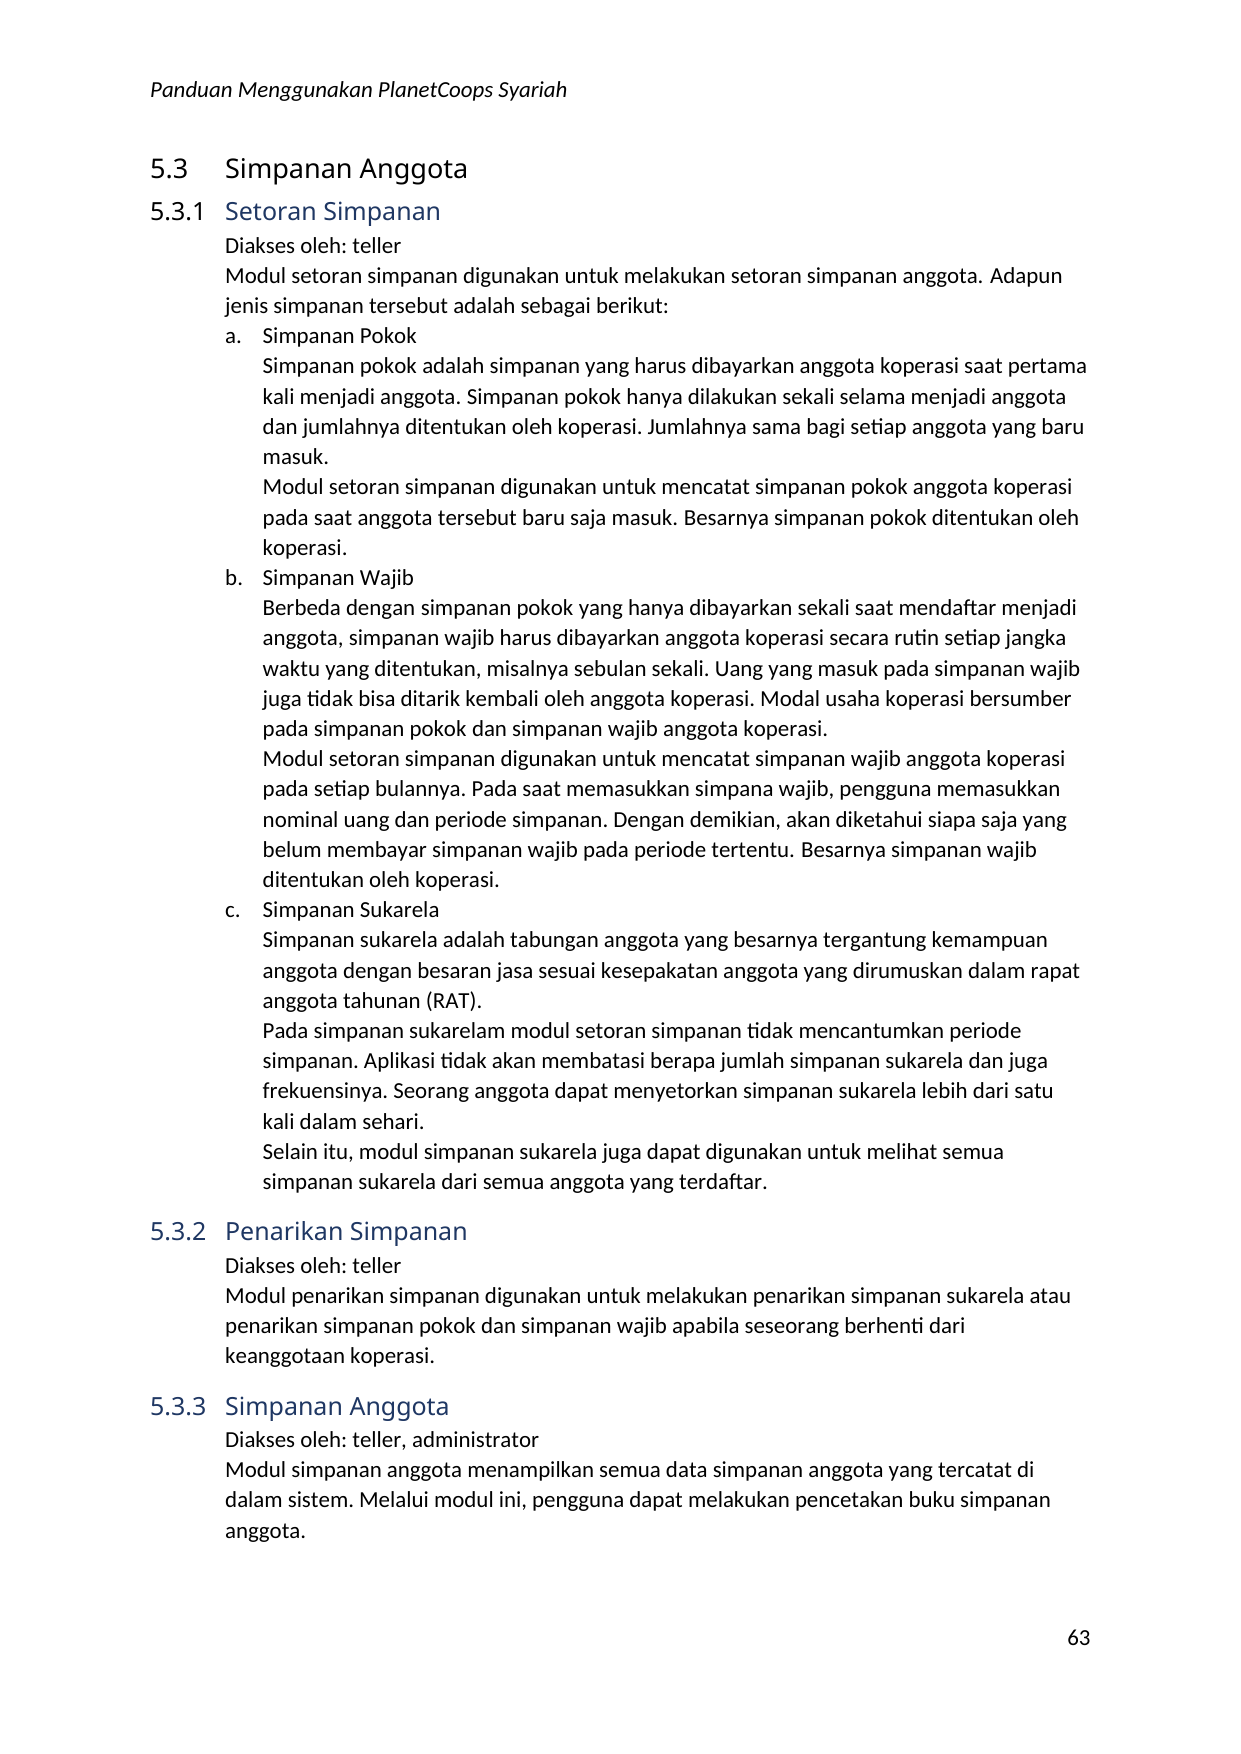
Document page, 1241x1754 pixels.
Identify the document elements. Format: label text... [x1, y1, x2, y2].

list Modul setoran simpanan digunakan untuk mencatat simpanan wajib anggota koperasi pada setiap bulannya. Pada saat memasukkan simpana wajib, pengguna memasukkan nominal uang dan periode simpanan. Dengan demikian, akan diketahui siapa saja yang belum membayar simpanan wajib pada periode tertentu. Besarnya simpanan wajib ditentukan oleh koperasi. [262, 744, 1090, 893]
list Modul setoran simpanan digunakan untuk melakukan setoran simpanan anggota. Adapun jenis simpanan tersebut adalah sebagai berikut: [225, 261, 1090, 319]
list Simpanan pokok adalah simpanan yang harus dibayarkan anggota koperasi saat pertama kali menjadi anggota. Simpanan pokok hanya dilakukan sekali selama menjadi anggota dan jumlahnya ditentukan oleh koperasi. Jumlahnya sama bagi setiap anggota yang baru masuk. [262, 352, 1090, 470]
subtitle Simpanan Anggota [150, 1388, 1090, 1422]
list Simpanan Wajib [225, 563, 1090, 591]
list Diakses oleh: teller [225, 231, 1090, 259]
list Simpanan Sukarela [225, 895, 1090, 923]
subtitle Setoran Simpanan [150, 194, 1090, 228]
text Diakses oleh: teller Modul penarikan simpanan digunakan untuk melakukan penarikan simpanan sukarela atau penarikan simpanan pokok dan simpanan wajib apabila seseorang berhenti dari keanggotaan koperasi. [225, 1251, 1090, 1369]
list Berbeda dengan simpanan pokok yang hanya dibayarkan sekali saat mendaftar menjadi anggota, simpanan wajib harus dibayarkan anggota koperasi secara rutin setiap jangka waktu yang ditentukan, misalnya sebulan sekali. Uang yang masuk pada simpanan wajib juga tidak bisa ditarik kembali oleh anggota koperasi. Modal usaha koperasi bersumber pada simpanan pokok dan simpanan wajib anggota koperasi. [262, 593, 1090, 742]
list Pada simpanan sukarelam modul setoran simpanan tidak mencantumkan periode simpanan. Aplikasi tidak akan membatasi berapa jumlah simpanan sukarela dan juga frekuensinya. Seorang anggota dapat menyetorkan simpanan sukarela lebih dari satu kali dalam sehari. [262, 1016, 1090, 1135]
text Diakses oleh: teller, administrator Modul simpanan anggota menampilkan semua data simpanan anggota yang tercatat di dalam sistem. Melalui modul ini, pengguna dapat melakukan pencetakan buku simpanan anggota. [225, 1425, 1090, 1544]
list Simpanan Pokok [225, 321, 1090, 349]
list Simpanan sukarela adalah tabungan anggota yang besarnya tergantung kemampuan anggota dengan besaran jasa sesuai kesepakatan anggota yang dirumuskan dalam rapat anggota tahunan (RAT). [262, 926, 1090, 1014]
subtitle Penarikan Simpanan [150, 1214, 1090, 1248]
list Modul setoran simpanan digunakan untuk mencatat simpanan pokok anggota koperasi pada saat anggota tersebut baru saja masuk. Besarnya simpanan pokok ditentukan oleh koperasi. [262, 472, 1090, 561]
subtitle Simpanan Anggota [150, 150, 1090, 187]
list Selain itu, modul simpanan sukarela juga dapat digunakan untuk melihat semua simpanan sukarela dari semua anggota yang terdaftar. [262, 1137, 1090, 1195]
